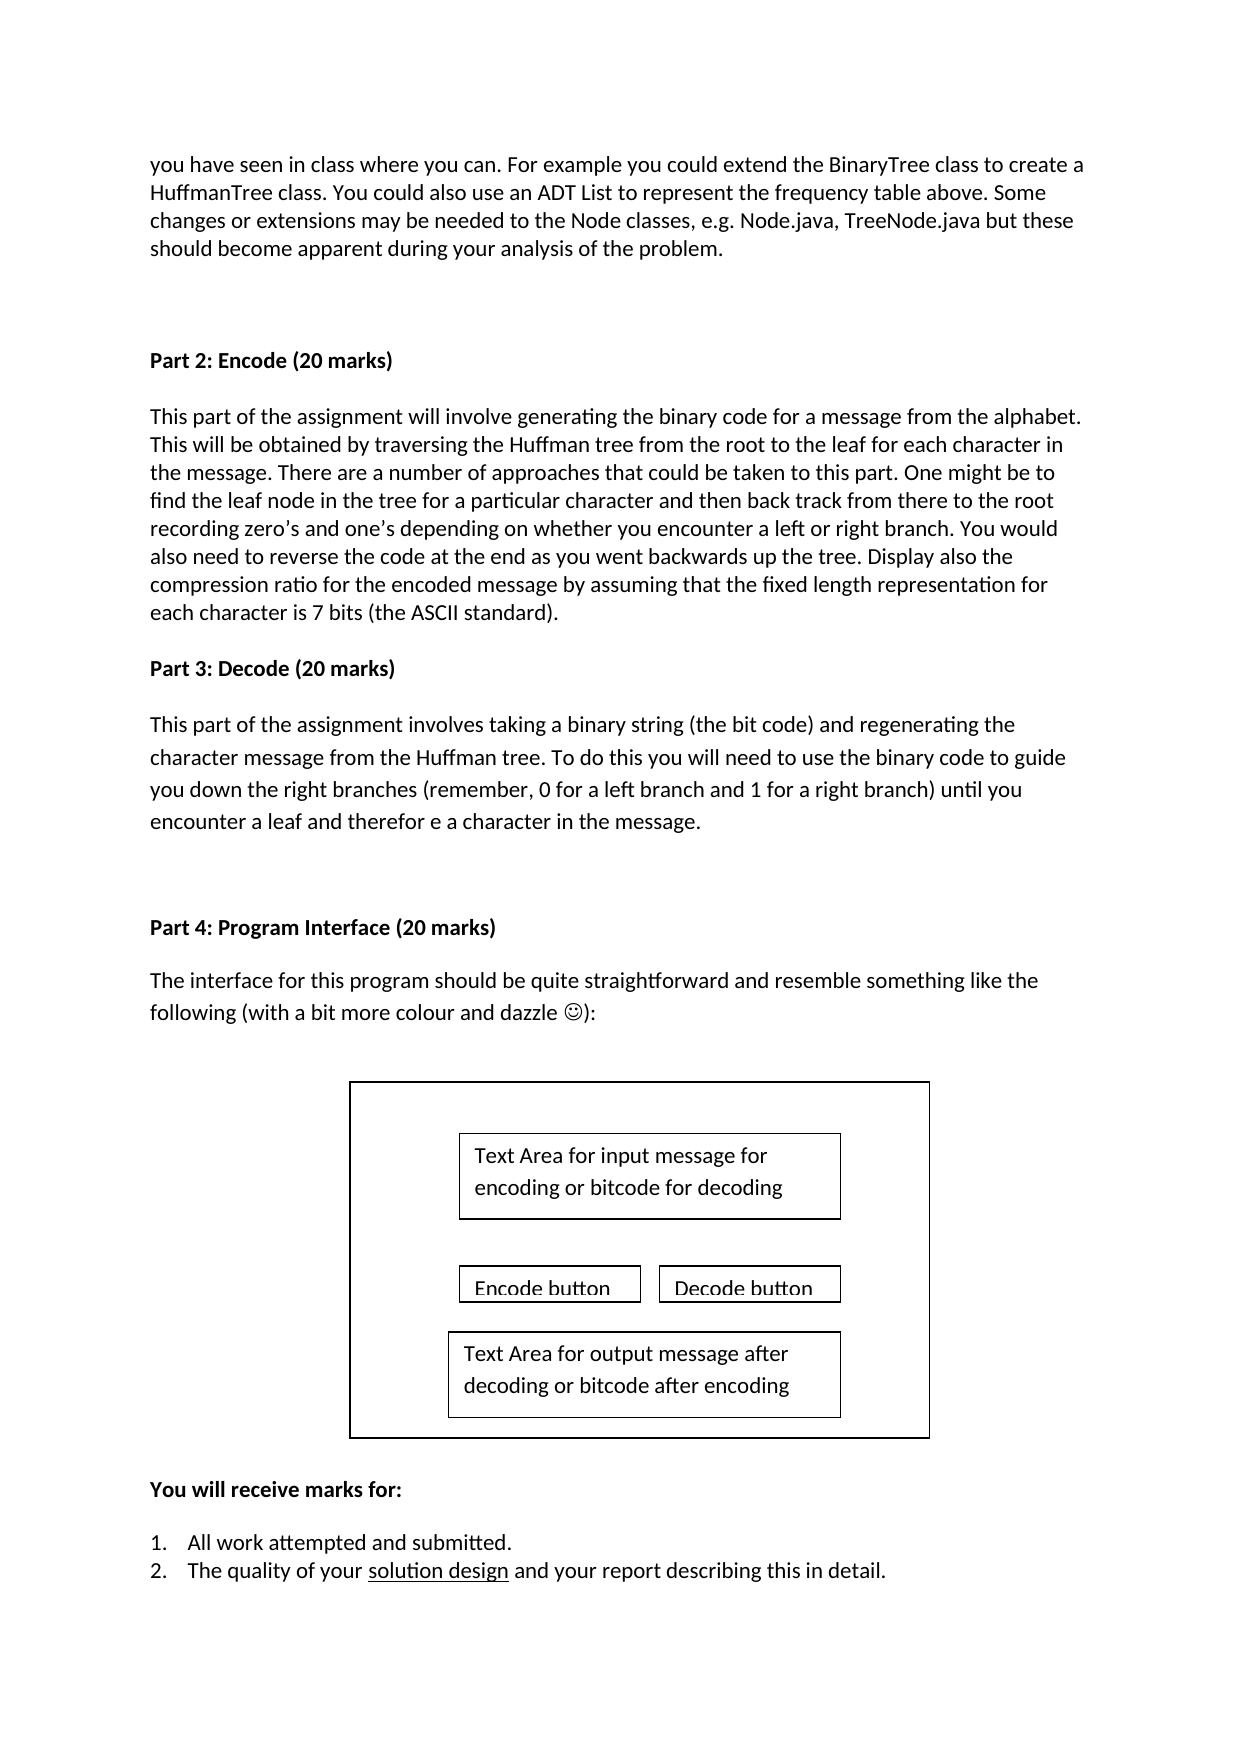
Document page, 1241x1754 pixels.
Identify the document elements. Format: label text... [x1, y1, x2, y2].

text The interface for this program should be quite straightforward and resemble something like the following (with a bit more colour and dazzle ): [150, 966, 1090, 1026]
text Part 3: Decode (20 marks) [150, 654, 1090, 682]
text Part 4: Program Interface (20 marks) [150, 913, 1090, 941]
text This part of the assignment will involve generating the binary code for a message from the alphabet. This will be obtained by traversing the Huffman tree from the root to the leaf for each character in the message. There are a number of approaches that could be taken to this part. One might be to find the leaf node in the tree for a particular character and then back track from there to the root recording zero’s and one’s depending on whether you encounter a left or right branch. You would also need to reverse the code at the end as you went backwards up the tree. Display also the compression ratio for the encoded message by assuming that the fixed length representation for each character is 7 bits (the ASCII standard). [150, 402, 1090, 626]
list The quality of your solution design and your report describing this in detail. [150, 1556, 1090, 1584]
text You will receive marks for: [150, 1475, 1090, 1503]
list All work attempted and submitted. [150, 1528, 1090, 1556]
text This part of the assignment involves taking a binary string (the bit code) and regenerating the character message from the Huffman tree. To do this you will need to use the binary code to guide you down the right branches (remember, 0 for a left branch and 1 for a right branch) until you encounter a leaf and therefor e a character in the message. [150, 710, 1090, 835]
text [150, 150, 1090, 262]
text Part 2: Encode (20 marks) [150, 346, 1090, 374]
